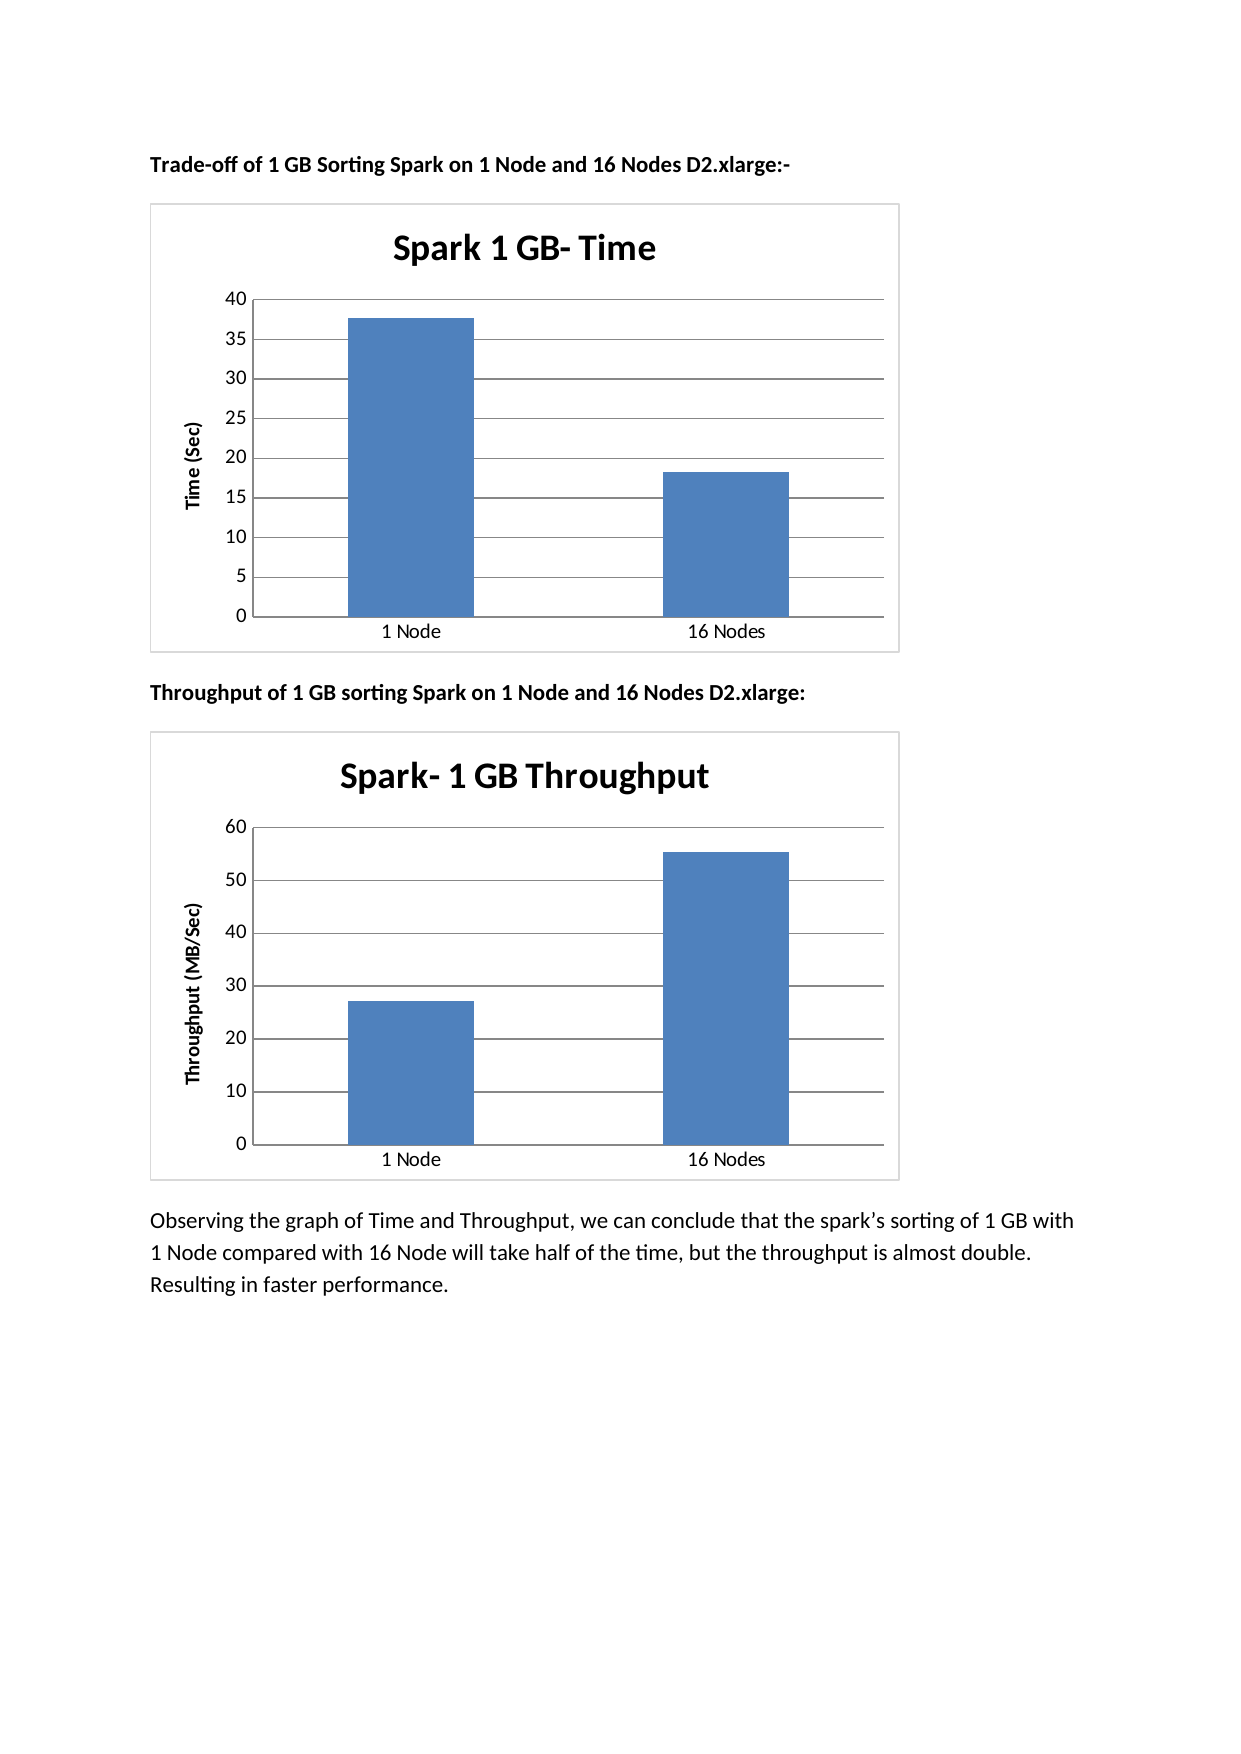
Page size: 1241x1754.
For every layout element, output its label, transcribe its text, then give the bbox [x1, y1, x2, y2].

text Trade-off of 1 GB Sorting Spark on 1 Node and 16 Nodes D2.xlarge:- [150, 150, 1090, 178]
text Observing the graph of Time and Throughput, we can conclude that the spark’s sorting of 1 GB with 1 Node compared with 16 Node will take half of the time, but the throughput is almost double. Resulting in faster performance. [150, 1206, 1090, 1298]
text Throughput of 1 GB sorting Spark on 1 Node and 16 Nodes D2.xlarge: [150, 678, 1090, 706]
